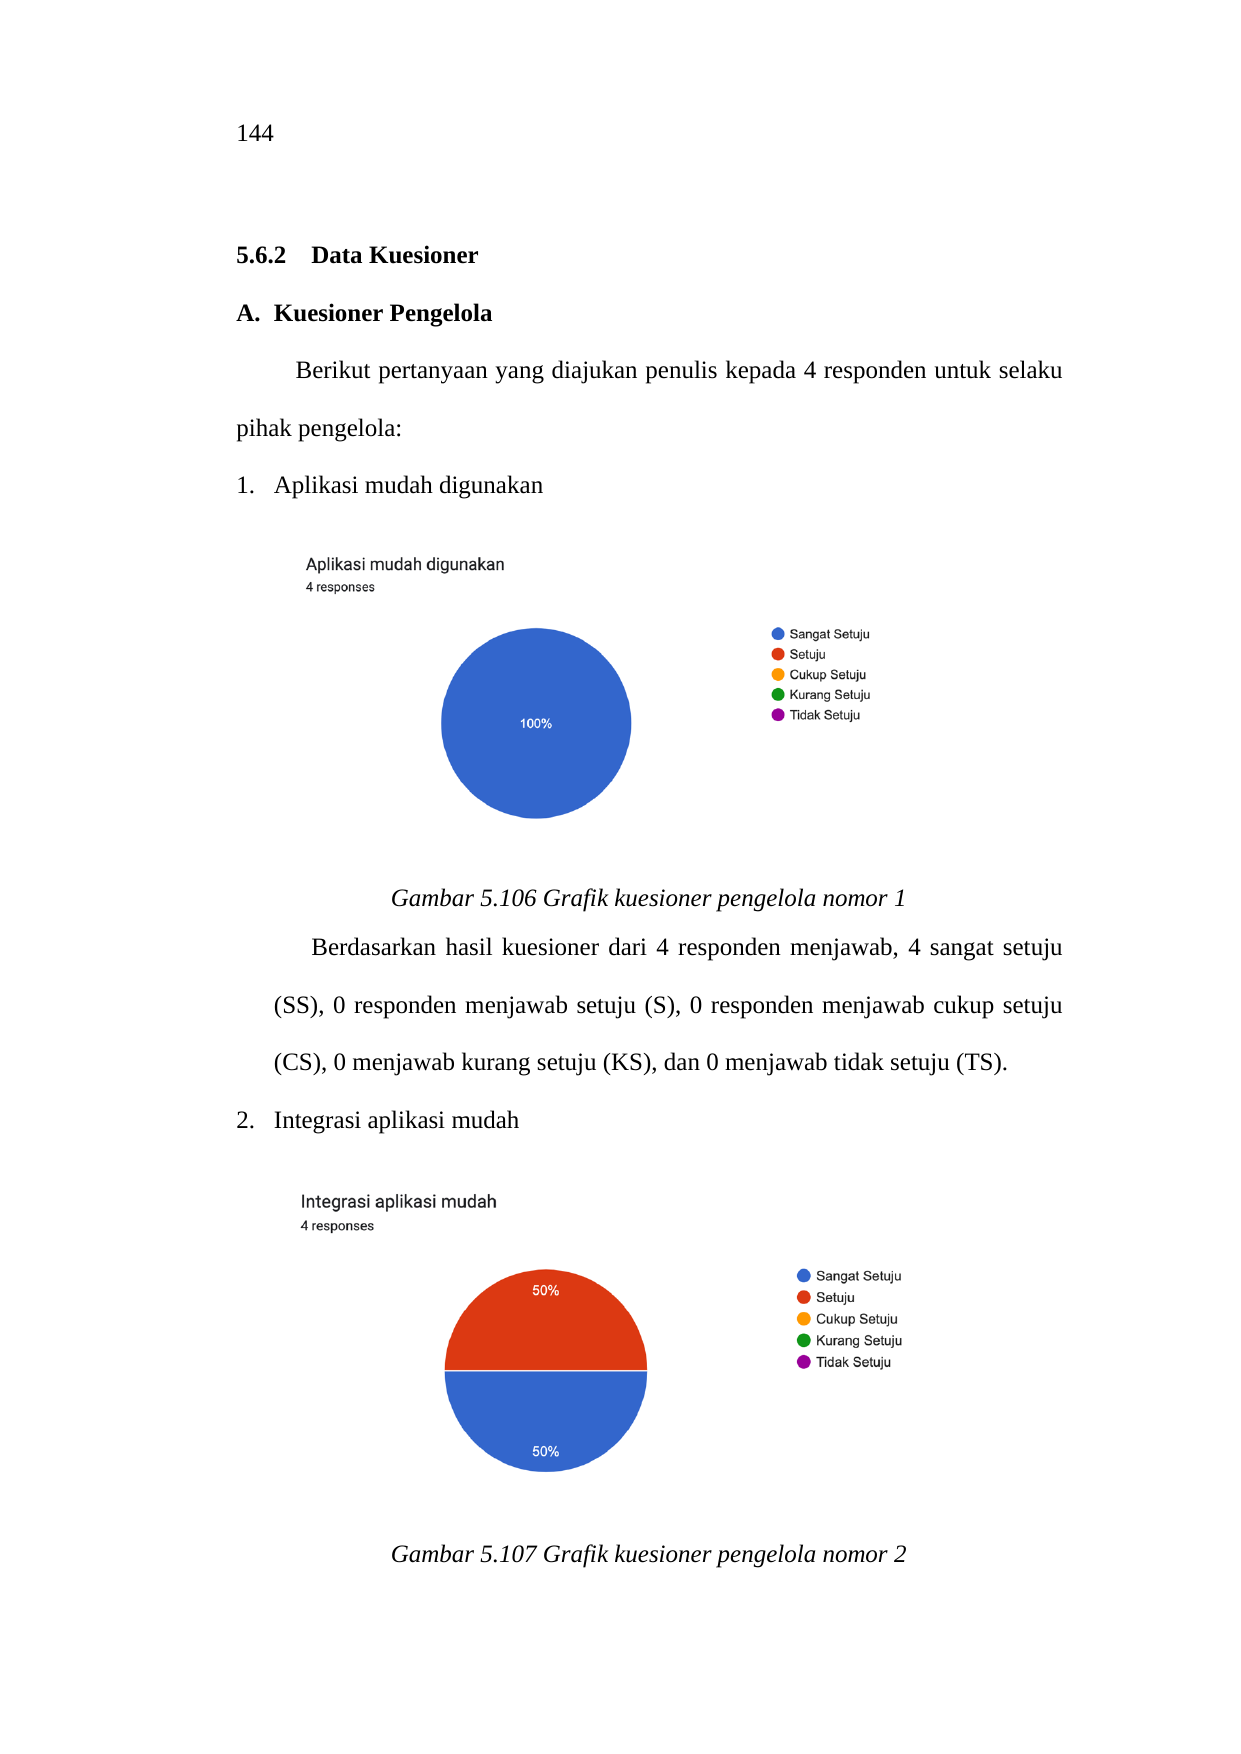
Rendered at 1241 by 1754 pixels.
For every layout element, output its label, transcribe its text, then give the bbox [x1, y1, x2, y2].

list Integrasi aplikasi mudah [236, 1105, 1063, 1134]
picture [273, 1162, 1101, 1511]
text Berikut pertanyaan yang diajukan penulis kepada 4 responden untuk selaku pihak pengelola: [236, 355, 1063, 442]
list Kuesioner Pengelola [236, 298, 1063, 327]
text Berdasarkan hasil kuesioner dari 4 responden menjawab, 4 sangat setuju (SS), 0 responden menjawab setuju (S), 0 responden menjawab cukup setuju (CS), 0 menjawab kurang setuju (KS), dan 0 menjawab tidak setuju (TS). [274, 932, 1063, 1076]
subtitle Data Kuesioner [236, 240, 1063, 269]
list Aplikasi mudah digunakan [236, 470, 1063, 499]
picture [280, 527, 1057, 855]
